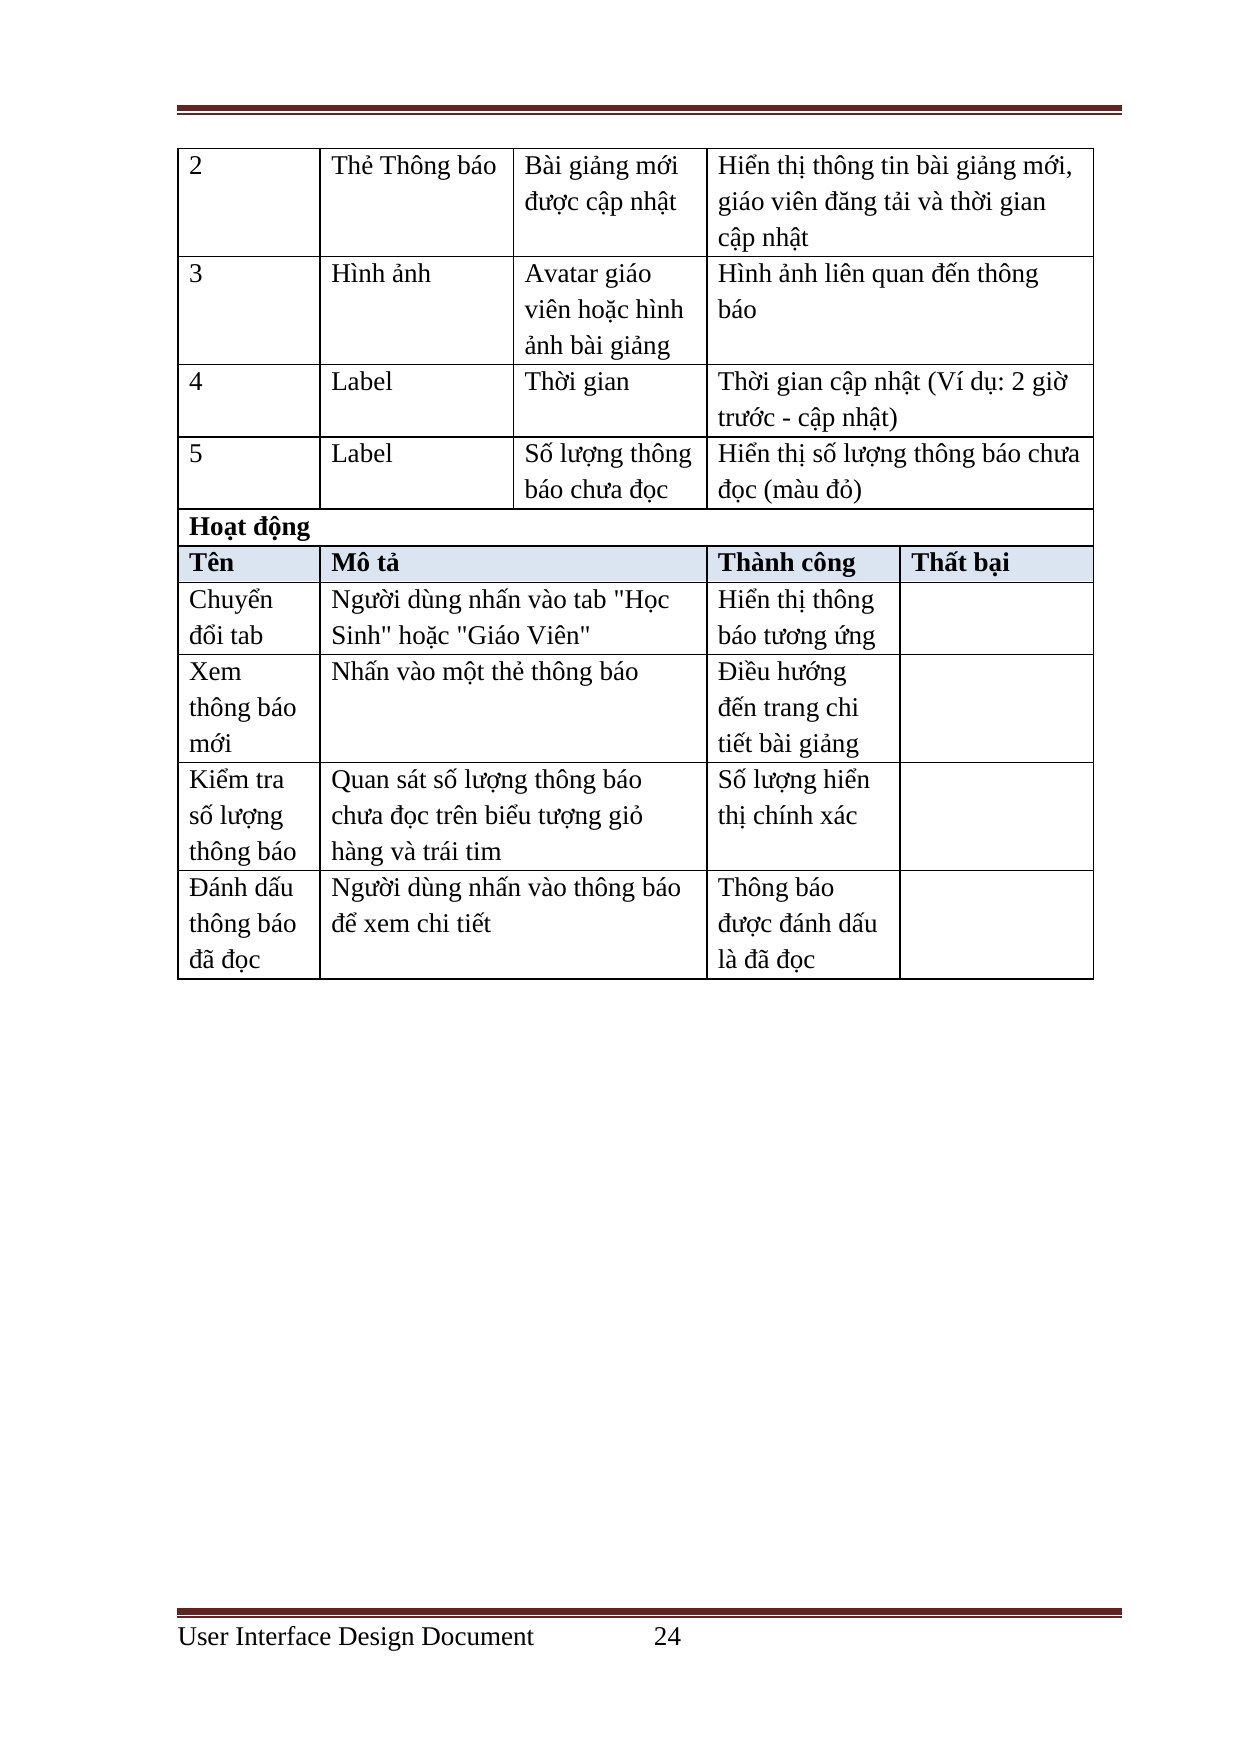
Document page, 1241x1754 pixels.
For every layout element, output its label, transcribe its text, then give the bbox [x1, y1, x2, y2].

table_cell Thời gian [514, 365, 706, 436]
table_cell Hiển thị thông báo tương ứng [708, 583, 899, 654]
table_cell Hình ảnh liên quan đến thông báo [708, 257, 1093, 364]
table_cell Số lượng thông báo chưa đọc [514, 438, 706, 508]
table_cell 4 [179, 365, 319, 436]
table_cell Thành công [708, 547, 899, 581]
table_cell Hiển thị số lượng thông báo chưa đọc (màu đỏ) [708, 438, 1093, 508]
table_cell [901, 871, 1093, 978]
table_cell Label [321, 365, 513, 436]
table_cell Chuyển đổi tab [179, 583, 319, 654]
table_cell [901, 655, 1093, 762]
table_cell Người dùng nhấn vào tab "Học Sinh" hoặc "Giáo Viên" [321, 583, 706, 654]
table_cell Quan sát số lượng thông báo chưa đọc trên biểu tượng giỏ hàng và trái tim [321, 763, 706, 870]
table_cell [901, 583, 1093, 654]
table_cell Đánh dấu thông báo đã đọc [179, 871, 319, 978]
table_cell Số lượng hiển thị chính xác [708, 763, 899, 870]
table_cell Người dùng nhấn vào thông báo để xem chi tiết [321, 871, 706, 978]
table_cell Tên [179, 547, 319, 581]
table_cell Điều hướng đến trang chi tiết bài giảng [708, 655, 899, 762]
table_cell Hiển thị thông tin bài giảng mới, giáo viên đăng tải và thời gian cập nhật [708, 149, 1093, 256]
table_cell Hình ảnh [321, 257, 513, 364]
table_cell Thông báo được đánh dấu là đã đọc [708, 871, 899, 978]
table_cell 2 [179, 149, 319, 256]
table_cell Mô tả [321, 547, 706, 581]
table_cell [901, 763, 1093, 870]
table_cell Thất bại [901, 547, 1093, 581]
table_cell Hoạt động [179, 510, 1093, 545]
table_cell Bài giảng mới được cập nhật [514, 149, 706, 256]
table_cell Nhấn vào một thẻ thông báo [321, 655, 706, 762]
table_cell Label [321, 438, 513, 508]
table_cell Xem thông báo mới [179, 655, 319, 762]
table_cell Thẻ Thông báo [321, 149, 513, 256]
table_cell 3 [179, 257, 319, 364]
table_cell Avatar giáo viên hoặc hình ảnh bài giảng [514, 257, 706, 364]
table_cell Kiểm tra số lượng thông báo [179, 763, 319, 870]
table_cell Thời gian cập nhật (Ví dụ: 2 giờ trước - cập nhật) [708, 365, 1093, 436]
table_cell 5 [179, 438, 319, 508]
